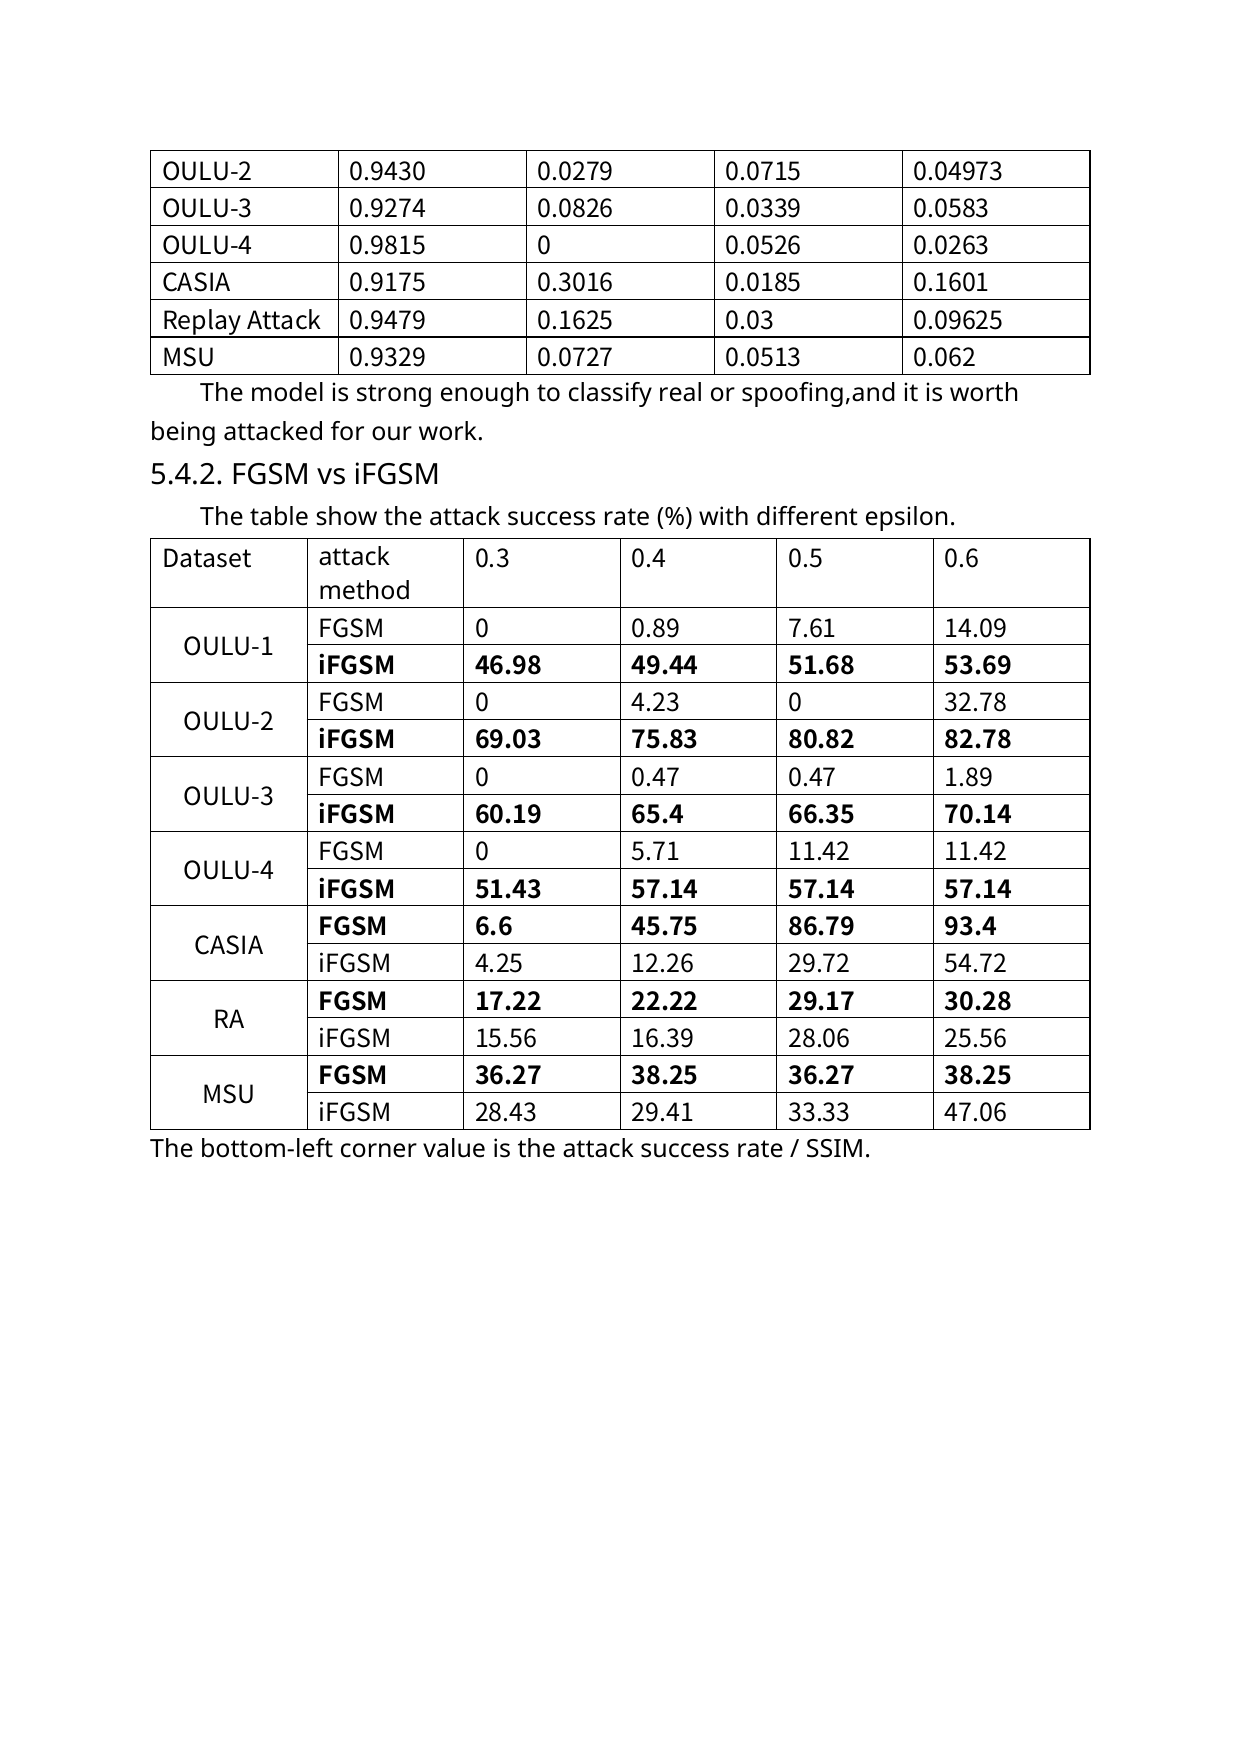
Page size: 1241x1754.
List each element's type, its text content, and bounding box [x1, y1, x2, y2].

table_cell 54.72 [934, 944, 1089, 980]
table_cell FGSM [308, 683, 463, 719]
table_cell 32.78 [934, 683, 1089, 719]
table_cell OULU-3 [151, 757, 307, 831]
table_cell 0.0583 [903, 188, 1089, 224]
table_cell OULU-3 [151, 188, 338, 224]
table_cell 29.17 [777, 981, 933, 1017]
table_cell 93.4 [934, 906, 1089, 943]
table_cell FGSM [308, 981, 463, 1017]
table_cell 65.4 [621, 795, 776, 831]
table_cell 15.56 [464, 1018, 620, 1054]
table_cell 0.0513 [715, 338, 902, 374]
table_cell 0.9175 [339, 263, 526, 299]
table_cell 25.56 [934, 1018, 1089, 1054]
table_cell FGSM [308, 1056, 463, 1092]
table_header 0.5 [777, 539, 933, 607]
table_cell 80.82 [777, 720, 933, 756]
table_cell 0.0715 [715, 151, 902, 187]
table_cell Replay Attack [151, 300, 338, 336]
table_cell iFGSM [308, 645, 463, 682]
table_header 0.6 [934, 539, 1089, 607]
table_cell 75.83 [621, 720, 776, 756]
table_cell iFGSM [308, 869, 463, 905]
table_cell 51.68 [777, 645, 933, 682]
table_cell iFGSM [308, 720, 463, 756]
text The bottom-left corner value is the attack success rate / SSIM. [150, 1130, 1090, 1164]
table_cell 0 [464, 683, 620, 719]
table_cell FGSM [308, 608, 463, 644]
table_cell 7.61 [777, 608, 933, 644]
table_cell 0 [464, 608, 620, 644]
table_cell RA [151, 981, 307, 1054]
table_cell 28.43 [464, 1093, 620, 1129]
table_cell FGSM [308, 757, 463, 793]
table_cell 57.14 [934, 869, 1089, 905]
table_cell 30.28 [934, 981, 1089, 1017]
table_cell 53.69 [934, 645, 1089, 682]
table_cell 0.47 [777, 757, 933, 793]
table_cell 16.39 [621, 1018, 776, 1054]
table_cell 0 [527, 226, 714, 262]
table_cell FGSM [308, 906, 463, 943]
table_cell iFGSM [308, 1018, 463, 1054]
table_cell 0.0279 [527, 151, 714, 187]
table_cell 29.41 [621, 1093, 776, 1129]
text The model is strong enough to classify real or spoofing,and it is worth being attacked for our work. [150, 375, 1090, 448]
table_cell 0.0263 [903, 226, 1089, 262]
table_cell 49.44 [621, 645, 776, 682]
table_cell 0.9430 [339, 151, 526, 187]
table_cell 5.71 [621, 832, 776, 868]
table_cell OULU-1 [151, 608, 307, 682]
table_cell 45.75 [621, 906, 776, 943]
table_cell 0.9815 [339, 226, 526, 262]
table_cell FGSM [308, 832, 463, 868]
table_cell 0.0826 [527, 188, 714, 224]
table_cell 0.1601 [903, 263, 1089, 299]
table_cell 0 [464, 757, 620, 793]
table_cell 22.22 [621, 981, 776, 1017]
table_cell MSU [151, 338, 338, 374]
table_cell 0.1625 [527, 300, 714, 336]
table_cell 0.9274 [339, 188, 526, 224]
table_cell 46.98 [464, 645, 620, 682]
table_cell 0 [464, 832, 620, 868]
table_cell 0.9479 [339, 300, 526, 336]
table_cell OULU-4 [151, 832, 307, 905]
table_cell 11.42 [934, 832, 1089, 868]
table_cell OULU-2 [151, 683, 307, 756]
table_cell 38.25 [934, 1056, 1089, 1092]
table_cell iFGSM [308, 795, 463, 831]
table_cell 11.42 [777, 832, 933, 868]
table_header Dataset [151, 539, 307, 607]
table_cell 70.14 [934, 795, 1089, 831]
text 5.4.2. FGSM vs iFGSM [150, 453, 1090, 493]
table_cell 0.062 [903, 338, 1089, 374]
table_cell 28.06 [777, 1018, 933, 1054]
table_cell iFGSM [308, 944, 463, 980]
table_cell OULU-2 [151, 151, 338, 187]
table_cell 57.14 [777, 869, 933, 905]
table_cell 36.27 [777, 1056, 933, 1092]
table_cell 1.89 [934, 757, 1089, 793]
table_cell 33.33 [777, 1093, 933, 1129]
table_cell 69.03 [464, 720, 620, 756]
table_cell 60.19 [464, 795, 620, 831]
table_cell 36.27 [464, 1056, 620, 1092]
table_cell 0.0526 [715, 226, 902, 262]
table_cell 0.0185 [715, 263, 902, 299]
table_cell 51.43 [464, 869, 620, 905]
table_cell 0.03 [715, 300, 902, 336]
table_cell CASIA [151, 263, 338, 299]
table_cell 57.14 [621, 869, 776, 905]
table_header attack method [308, 539, 463, 607]
table_cell 0.9329 [339, 338, 526, 374]
table_cell CASIA [151, 906, 307, 980]
table_cell 86.79 [777, 906, 933, 943]
table_cell 14.09 [934, 608, 1089, 644]
table_cell iFGSM [308, 1093, 463, 1129]
text The table show the attack success rate (%) with different epsilon. [150, 499, 1090, 533]
table_cell 17.22 [464, 981, 620, 1017]
table_cell 0.04973 [903, 151, 1089, 187]
table_header 0.3 [464, 539, 620, 607]
table_cell 6.6 [464, 906, 620, 943]
table_cell 0.0727 [527, 338, 714, 374]
table_cell 0 [777, 683, 933, 719]
table_cell 0.3016 [527, 263, 714, 299]
table_cell 66.35 [777, 795, 933, 831]
table_cell 12.26 [621, 944, 776, 980]
table_cell 0.0339 [715, 188, 902, 224]
table_cell 47.06 [934, 1093, 1089, 1129]
table_cell 0.89 [621, 608, 776, 644]
table_cell 82.78 [934, 720, 1089, 756]
table_cell 38.25 [621, 1056, 776, 1092]
table_cell MSU [151, 1056, 307, 1129]
table_cell OULU-4 [151, 226, 338, 262]
table_cell 0.47 [621, 757, 776, 793]
table_cell 4.23 [621, 683, 776, 719]
table_header 0.4 [621, 539, 776, 607]
table_cell 0.09625 [903, 300, 1089, 336]
table_cell 29.72 [777, 944, 933, 980]
table_cell 4.25 [464, 944, 620, 980]
